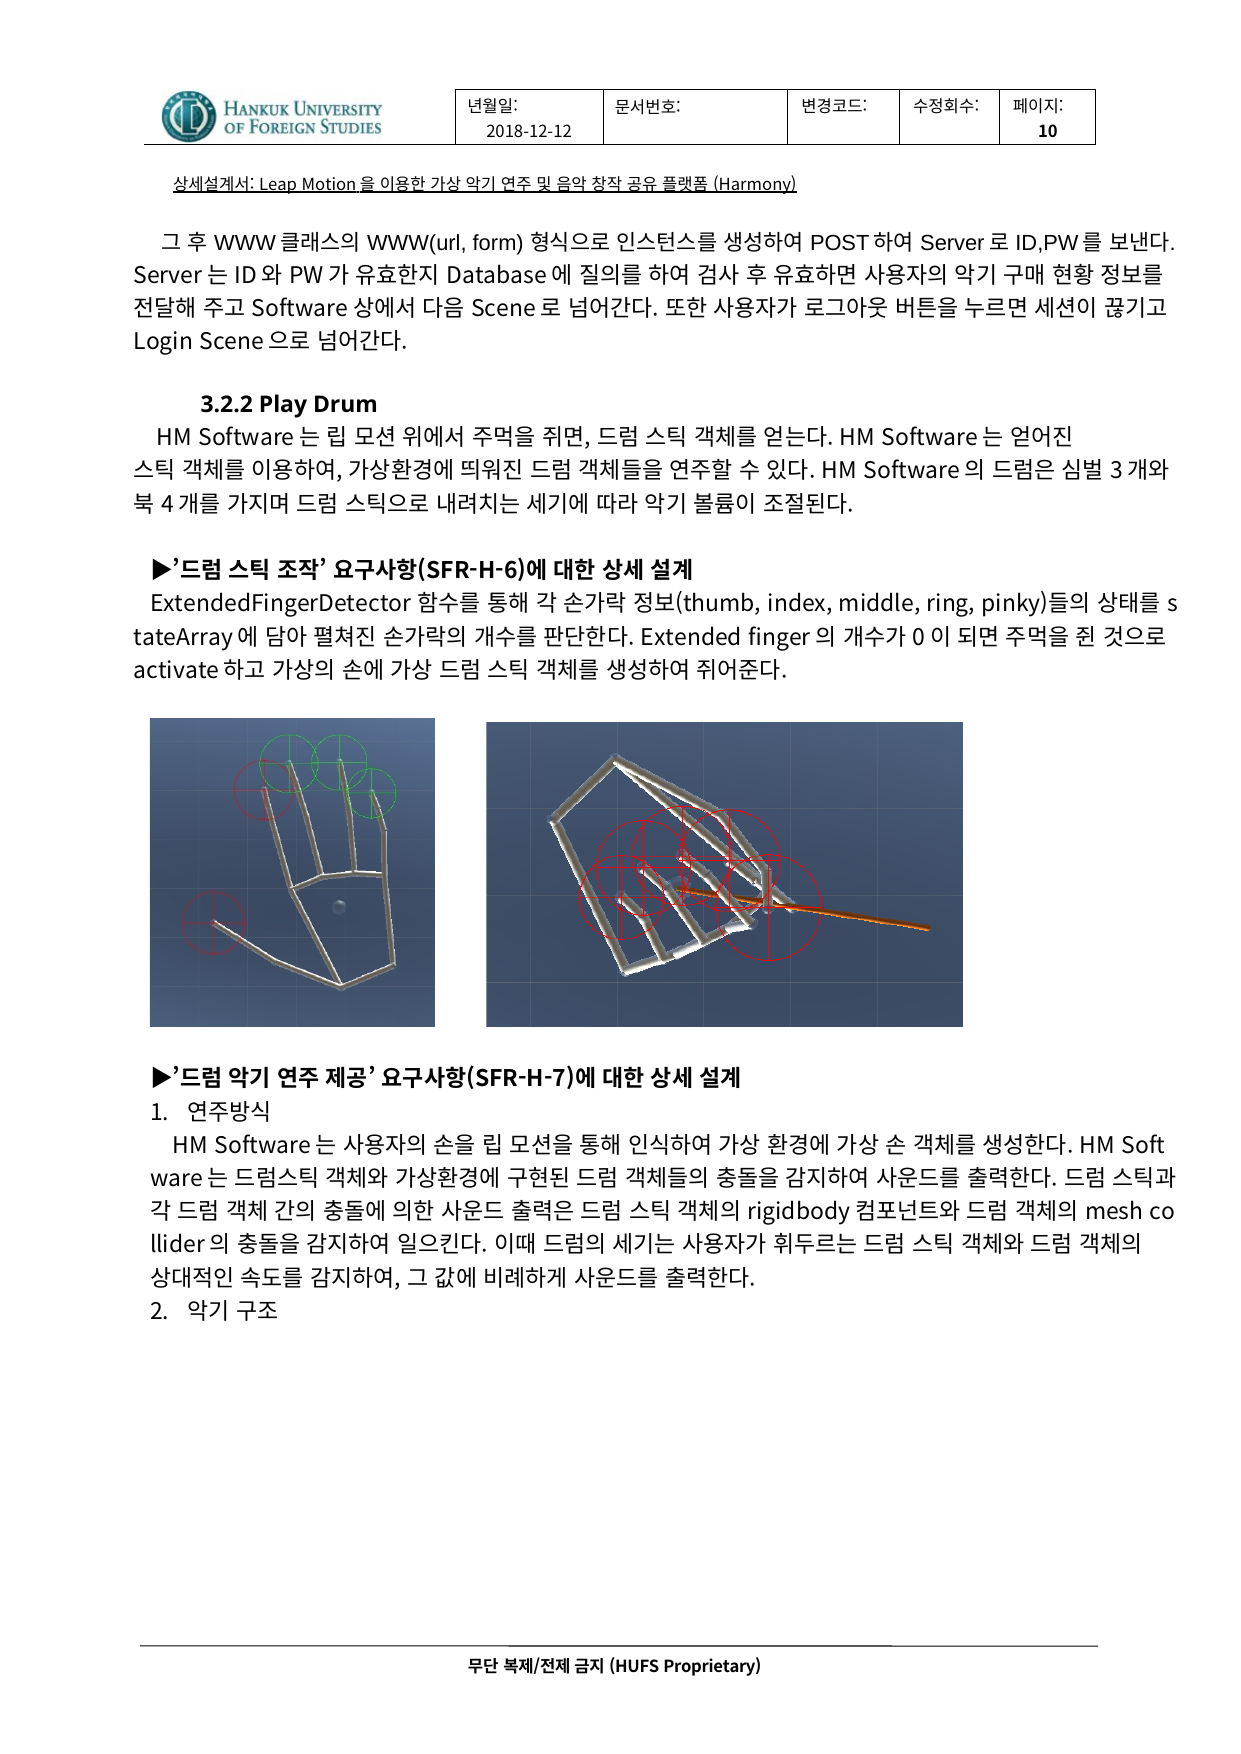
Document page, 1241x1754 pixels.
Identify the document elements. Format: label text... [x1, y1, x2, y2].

text ExtendedFingerDetector 함수를 통해 각 손가락 정보(thumb, index, middle, ring, pinky)들의 상태를 stateArray에 담아 펼쳐진 손가락의 개수를 판단한다. Extended finger의 개수가 0이 되면 주먹을 쥔 것으로 activate하고 가상의 손에 가상 드럼 스틱 객체를 생성하여 쥐어준다. [133, 585, 1181, 685]
text 3.2.2 Play Drum [200, 388, 1181, 419]
text ▶’드럼 스틱 조작’ 요구사항(SFR-H-6)에 대한 상세 설계 [133, 552, 1181, 585]
picture [486, 722, 963, 1027]
list 악기 구조 [150, 1293, 1181, 1326]
picture [161, 89, 383, 143]
text HM Software는 사용자의 손을 립 모션을 통해 인식하여 가상 환경에 가상 손 객체를 생성한다. HM Software는 드럼스틱 객체와 가상환경에 구현된 드럼 객체들의 충돌을 감지하여 사운드를 출력한다. 드럼 스틱과 각 드럼 객체 간의 충돌에 의한 사운드 출력은 드럼 스틱 객체의 rigidbody컴포넌트와 드럼 객체의 mesh collider의 충돌을 감지하여 일으킨다. 이때 드럼의 세기는 사용자가 휘두르는 드럼 스틱 객체와 드럼 객체의 상대적인 속도를 감지하여, 그 값에 비례하게 사운드를 출력한다. [150, 1127, 1181, 1293]
list 연주방식 [150, 1093, 1181, 1127]
text HM Software는 립 모션 위에서 주먹을 쥐면, 드럼 스틱 객체를 얻는다. HM Software는 얻어진 [133, 419, 1181, 452]
picture [149, 718, 435, 1027]
text 그 후 WWW클래스의 WWW(url, form) 형식으로 인스턴스를 생성하여 POST하여 Server로 ID,PW를 보낸다. Server는 ID와 PW가 유효한지 Database에 질의를 하여 검사 후 유효하면 사용자의 악기 구매 현황 정보를 전달해 주고 Software상에서 다음 Scene로 넘어간다. 또한 사용자가 로그아웃 버튼을 누르면 세션이 끊기고 Login Scene으로 넘어간다. [133, 225, 1181, 356]
text 스틱 객체를 이용하여, 가상환경에 띄워진 드럼 객체들을 연주할 수 있다. HM Software의 드럼은 심벌 3개와 북 4개를 가지며 드럼 스틱으로 내려치는 세기에 따라 악기 볼륨이 조절된다. [133, 452, 1181, 519]
text ▶’드럼 악기 연주 제공’ 요구사항(SFR-H-7)에 대한 상세 설계 [133, 1060, 1181, 1093]
